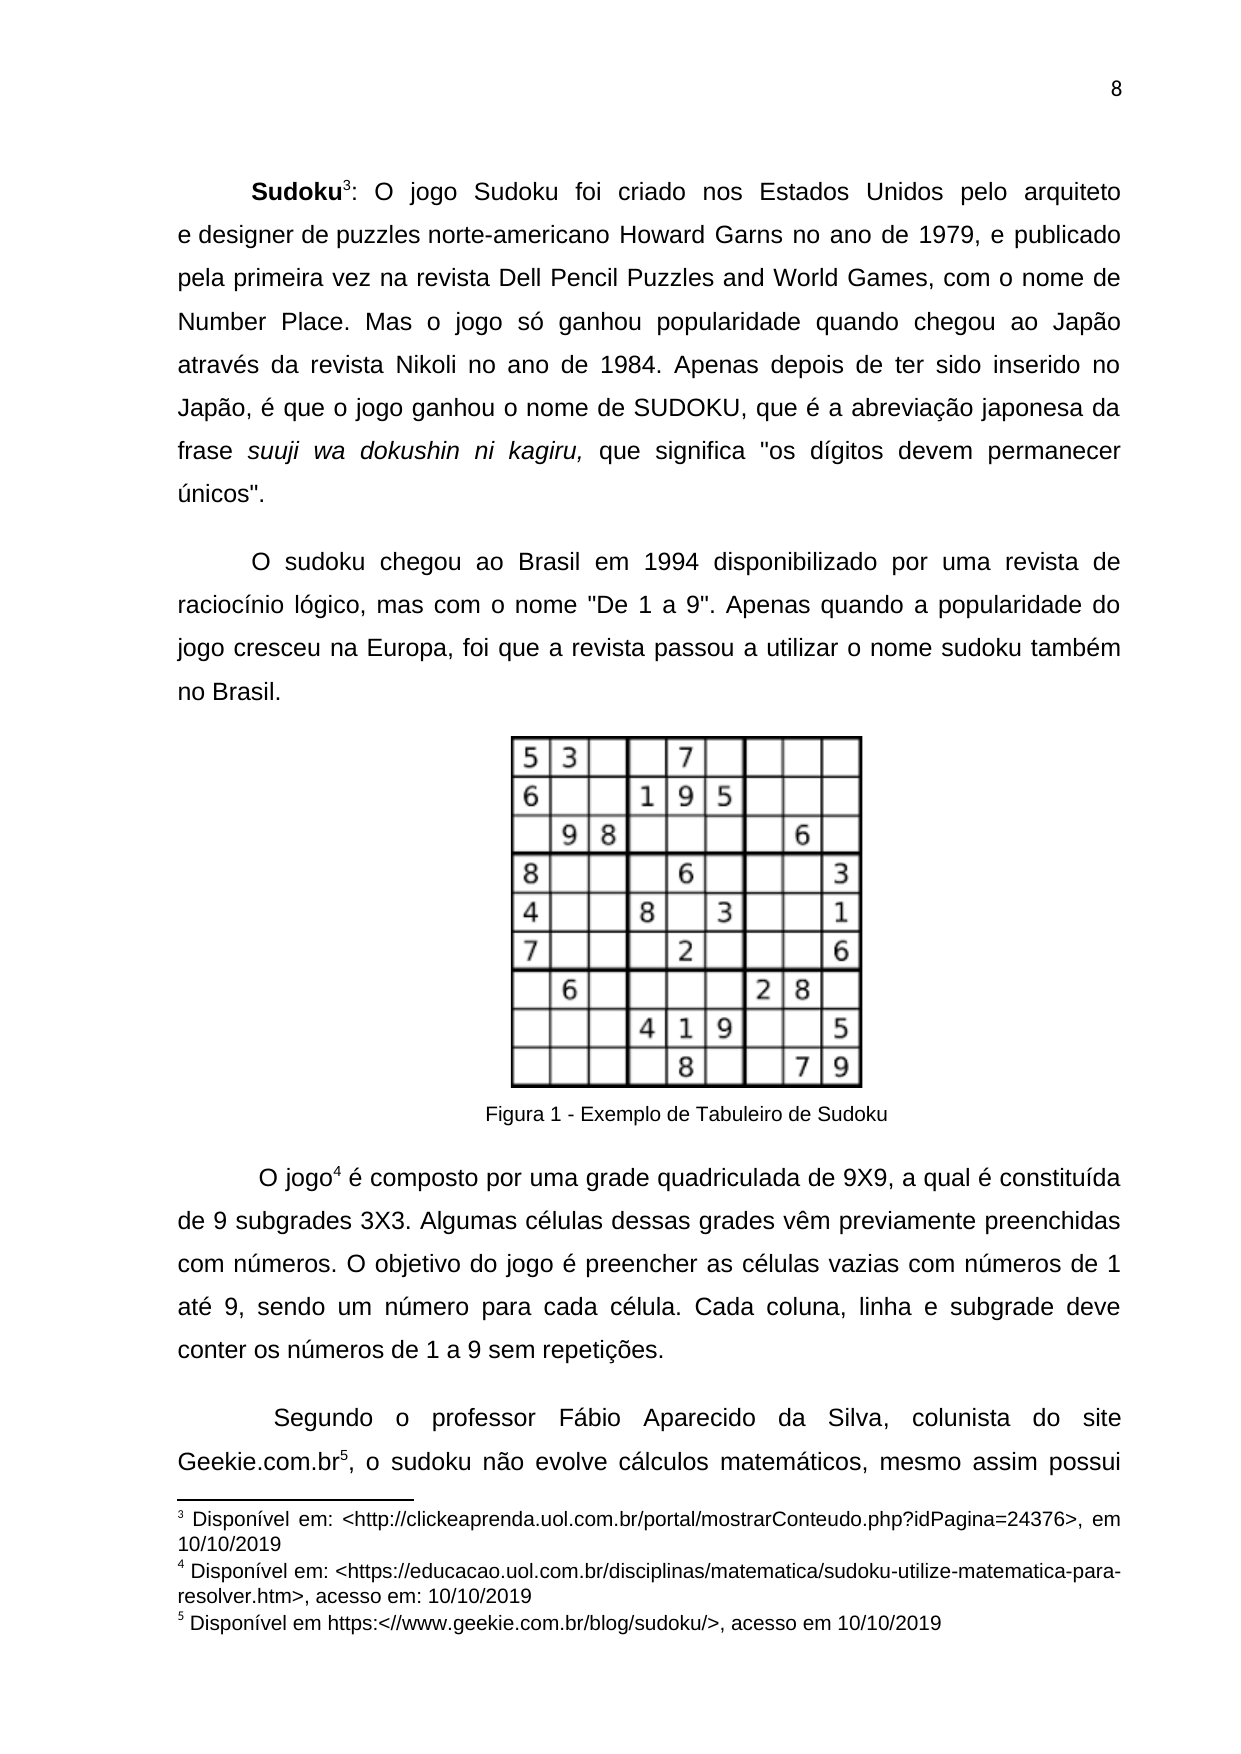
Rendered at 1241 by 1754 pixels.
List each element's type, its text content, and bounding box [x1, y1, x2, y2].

text Sudoku: O jogo Sudoku foi criado nos Estados Unidos pelo arquiteto e designer de puzzles norte-americano Howard Garns no ano de 1979, e publicado pela primeira vez na revista Dell Pencil Puzzles and World Games, com o nome de Number Place. Mas o jogo só ganhou popularidade quando chegou ao Japão através da revista Nikoli no ano de 1984. Apenas depois de ter sido inserido no Japão, é que o jogo ganhou o nome de SUDOKU, que é a abreviação japonesa da frase suuji wa dokushin ni kagiru, que significa "os dígitos devem permanecer únicos". [177, 177, 1122, 508]
text Figura 1 - Exemplo de Tabuleiro de Sudoku [177, 1102, 1122, 1126]
picture [510, 736, 863, 1088]
text O jogo é composto por uma grade quadriculada de 9X9, a qual é constituída de 9 subgrades 3X3. Algumas células dessas grades vêm previamente preenchidas com números. O objetivo do jogo é preencher as células vazias com números de 1 até 9, sendo um número para cada célula. Cada coluna, linha e subgrade deve conter os números de 1 a 9 sem repetições. [177, 1163, 1122, 1364]
text O sudoku chegou ao Brasil em 1994 disponibilizado por uma revista de raciocínio lógico, mas com o nome "De 1 a 9". Apenas quando a popularidade do jogo cresceu na Europa, foi que a revista passou a utilizar o nome sudoku também no Brasil. [177, 547, 1122, 705]
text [177, 1403, 1122, 1475]
